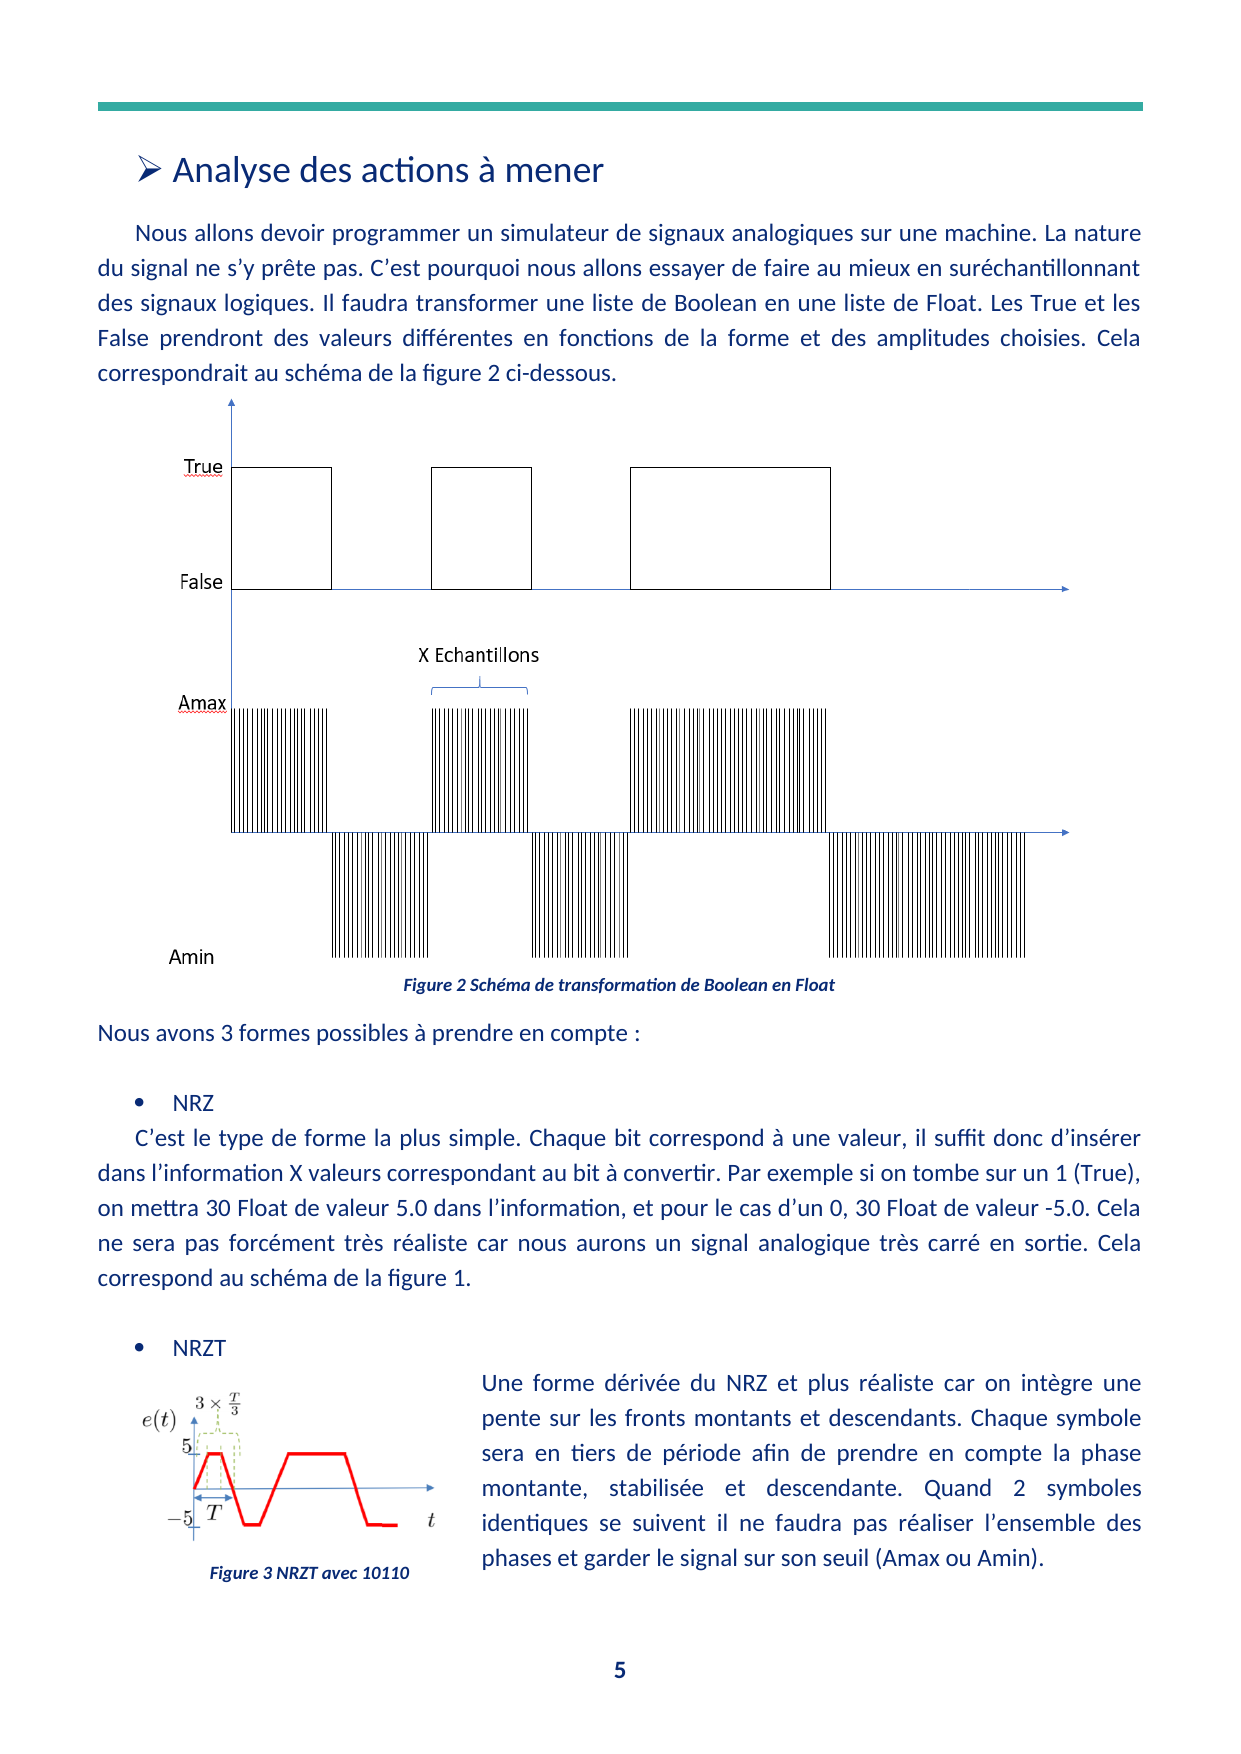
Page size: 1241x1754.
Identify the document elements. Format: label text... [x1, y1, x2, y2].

picture [131, 1379, 463, 1558]
text Nous avons 3 formes possibles à prendre en compte : [97, 1017, 1143, 1047]
subtitle Analyse des actions à mener [135, 146, 1143, 192]
text Figure 2 Schéma de transformation de Boolean en Float [97, 973, 1143, 996]
list NRZ [135, 1087, 1143, 1117]
text Nous allons devoir programmer un simulateur de signaux analogiques sur une machine. La nature du signal ne s’y prête pas. C’est pourquoi nous allons essayer de faire au mieux en suréchantillonnant des signaux logiques. Il faudra transformer une liste de Boolean en une liste de Float. Les True et les False prendront des valeurs différentes en fonctions de la forme et des amplitudes choisies. Cela correspondrait au schéma de la figure 2 ci-dessous. [97, 217, 1143, 387]
picture [163, 391, 1077, 969]
list NRZT [135, 1332, 1143, 1362]
text C’est le type de forme la plus simple. Chaque bit correspond à une valeur, il suffit donc d’insérer dans l’information X valeurs correspondant au bit à convertir. Par exemple si on tombe sur un 1 (True), on mettra 30 Float de valeur 5.0 dans l’information, et pour le cas d’un 0, 30 Float de valeur -5.0. Cela ne sera pas forcément très réaliste car nous aurons un signal analogique très carré en sortie. Cela correspond au schéma de la figure 1. [97, 1122, 1143, 1292]
